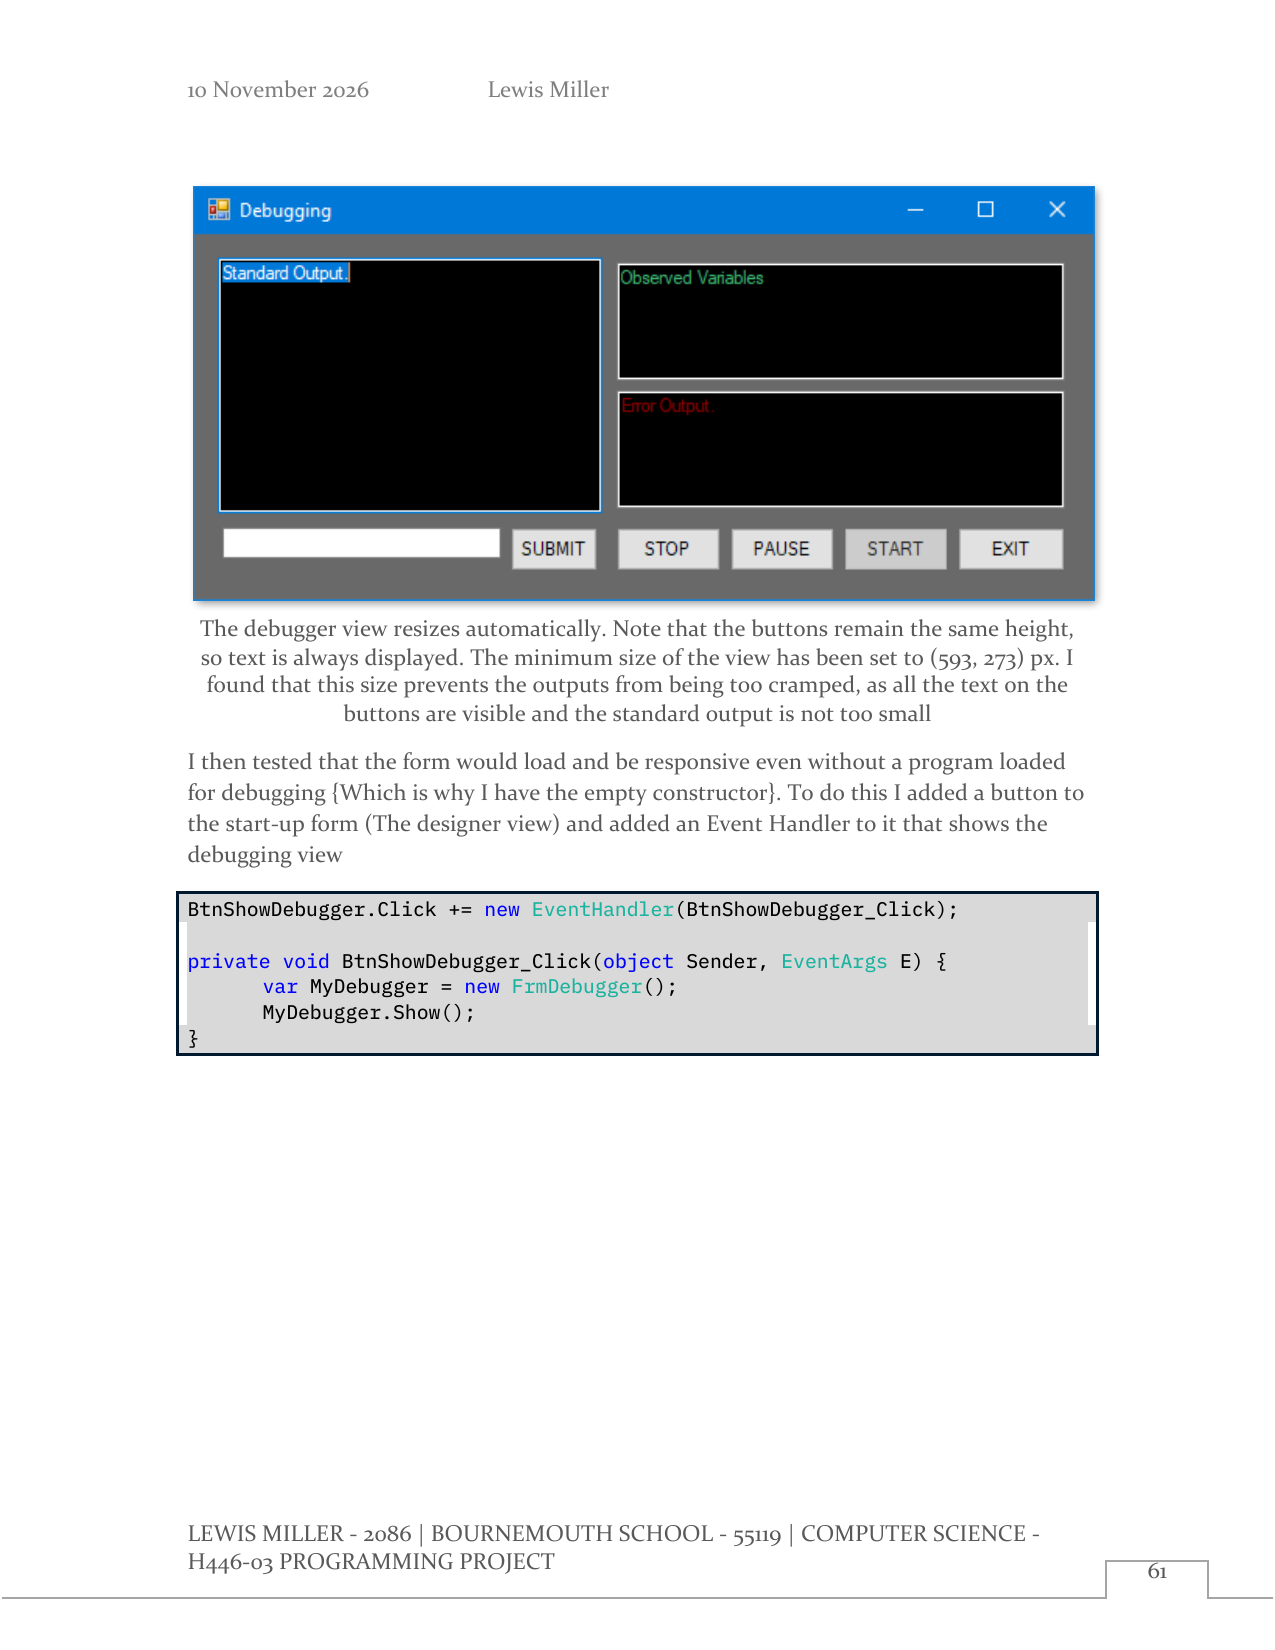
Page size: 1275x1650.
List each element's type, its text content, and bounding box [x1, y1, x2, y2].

text } [179, 1020, 1096, 1053]
text var MyDebugger = new FrmDebugger(); [187, 974, 1088, 999]
text I then tested that the form would load and be responsive even without a program loaded for debugging {Which is why I have the empty constructor}. To do this I added a button to the start-up form (The designer view) and added an Event Handler to it that shows the debugging view [187, 747, 1088, 868]
text MyDebugger.Show(); [187, 999, 1088, 1020]
text BtnShowDebugger.Click += new EventHandler(BtnShowDebugger_Click); [179, 894, 1096, 922]
text private void BtnShowDebugger_Click(object Sender, EventArgs E) { [187, 948, 1088, 974]
picture [193, 186, 1095, 601]
